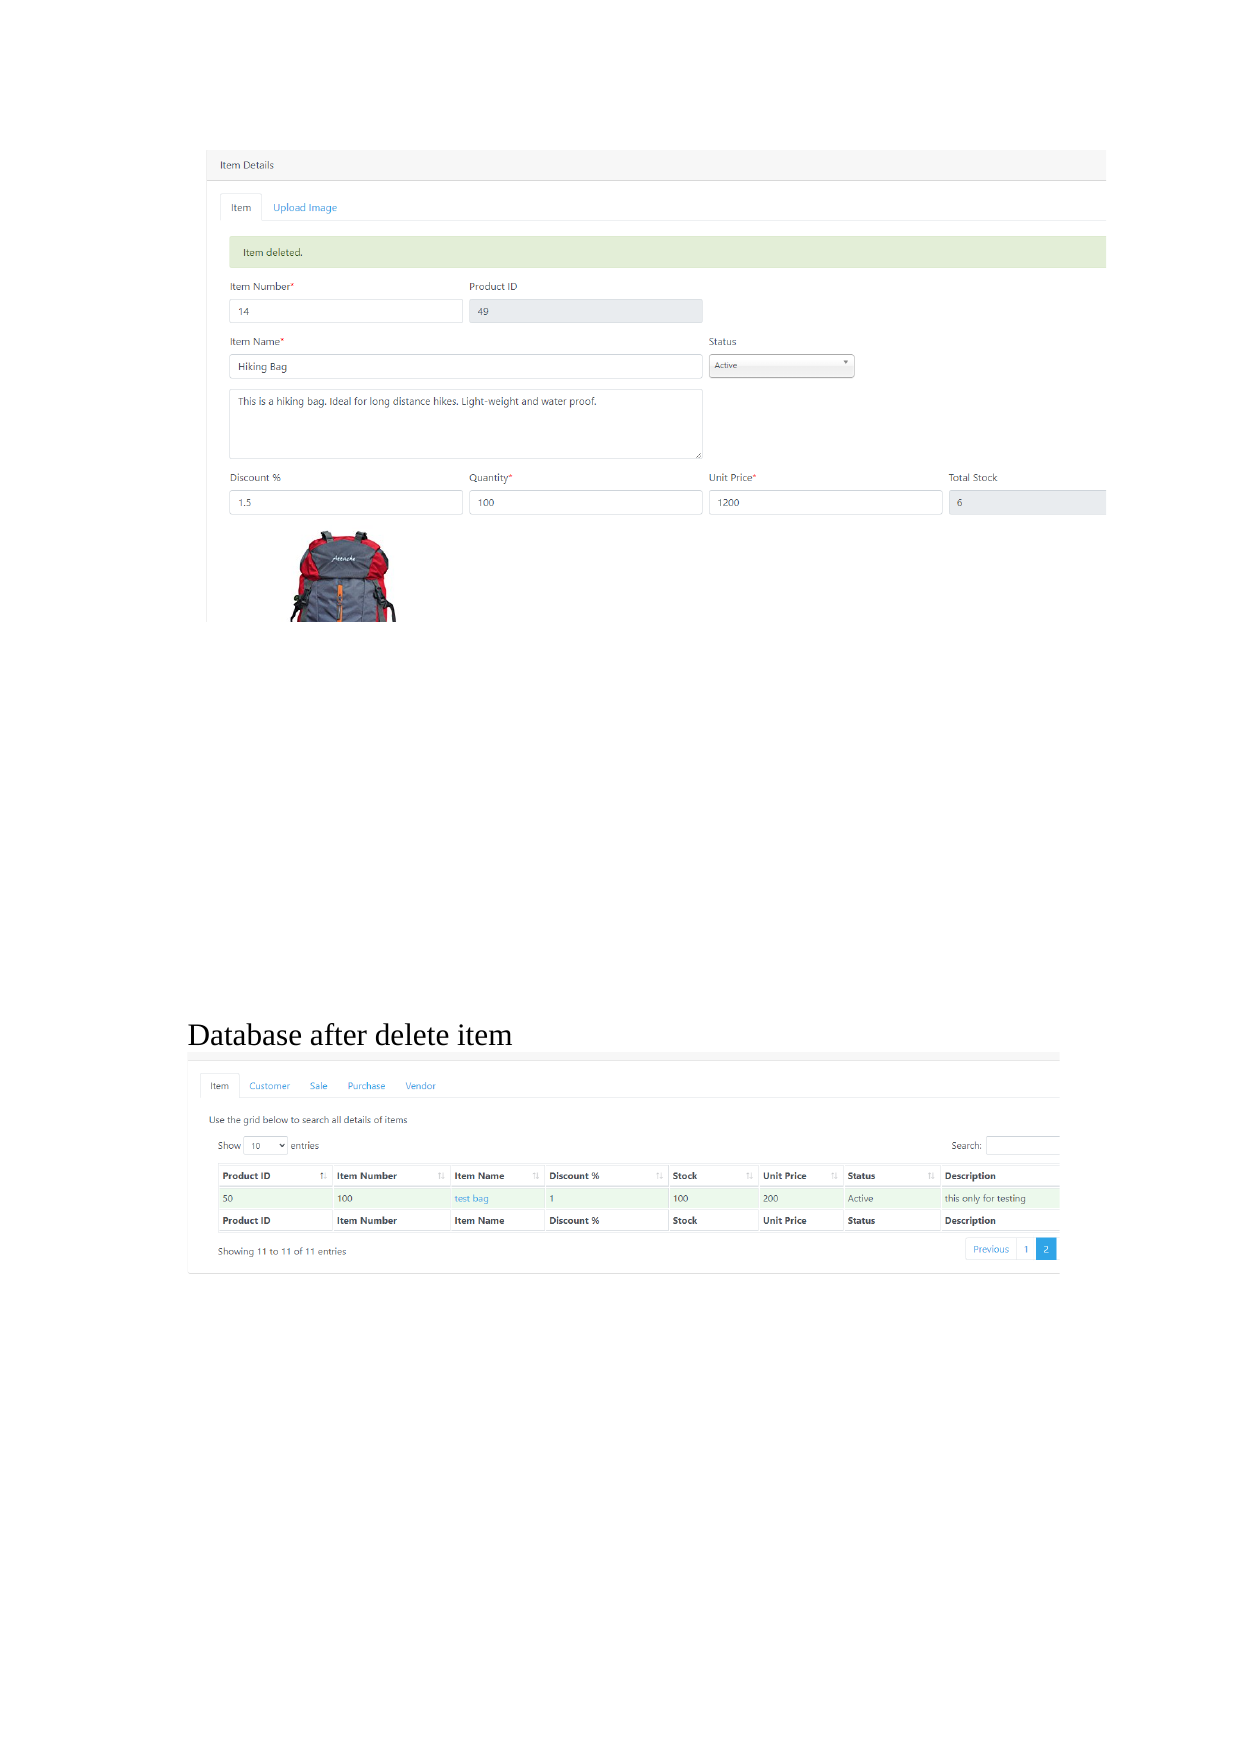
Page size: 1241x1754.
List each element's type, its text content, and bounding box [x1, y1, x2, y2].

text Database after delete item [187, 1017, 1053, 1052]
picture [187, 150, 1107, 622]
picture [187, 1052, 1060, 1380]
